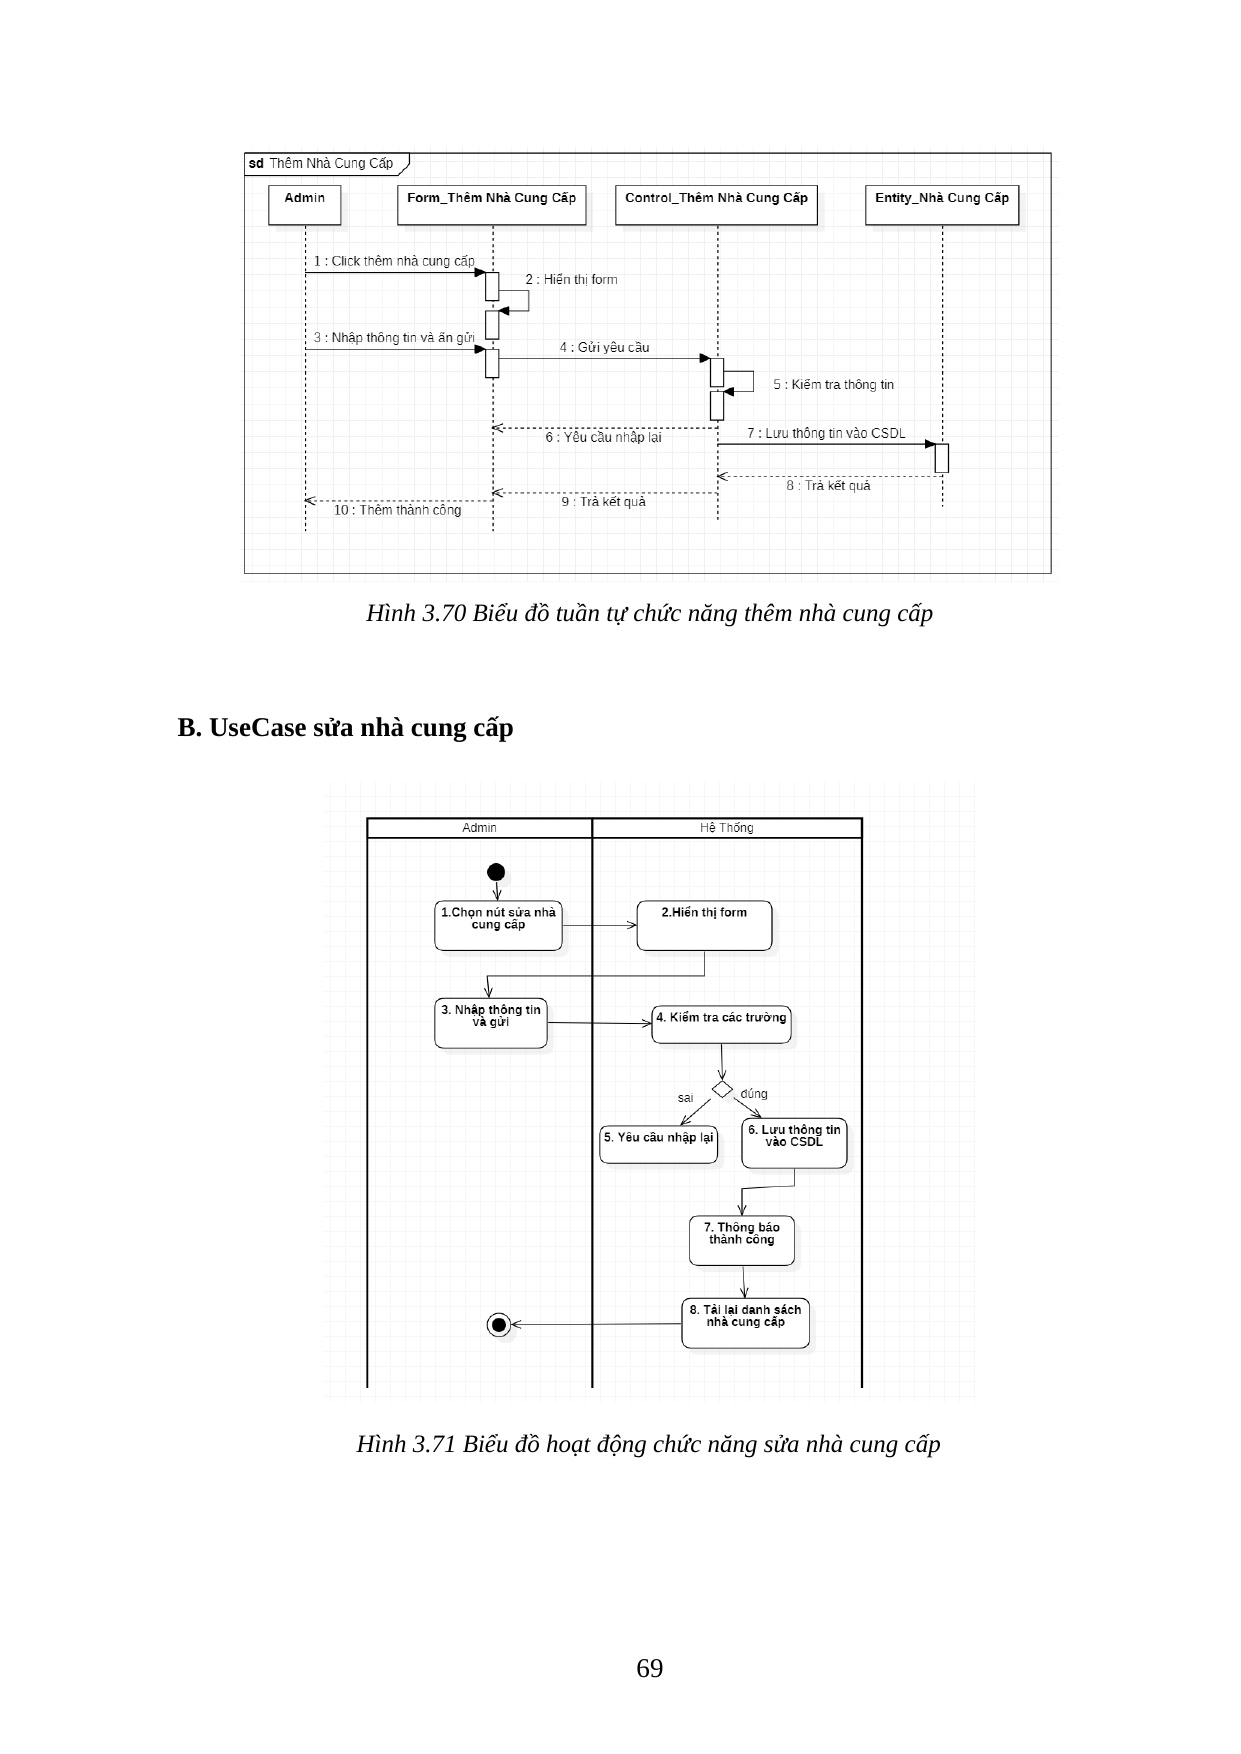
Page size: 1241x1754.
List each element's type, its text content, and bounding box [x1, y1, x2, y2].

picture [322, 782, 977, 1402]
text B. UseCase sửa nhà cung cấp [177, 711, 1122, 742]
text Hình . Biểu đồ hoạt động chức năng sửa nhà cung cấp [177, 1429, 1122, 1458]
text Hình . Biểu đồ tuần tự chức năng thêm nhà cung cấp [177, 598, 1122, 627]
picture [240, 147, 1059, 582]
